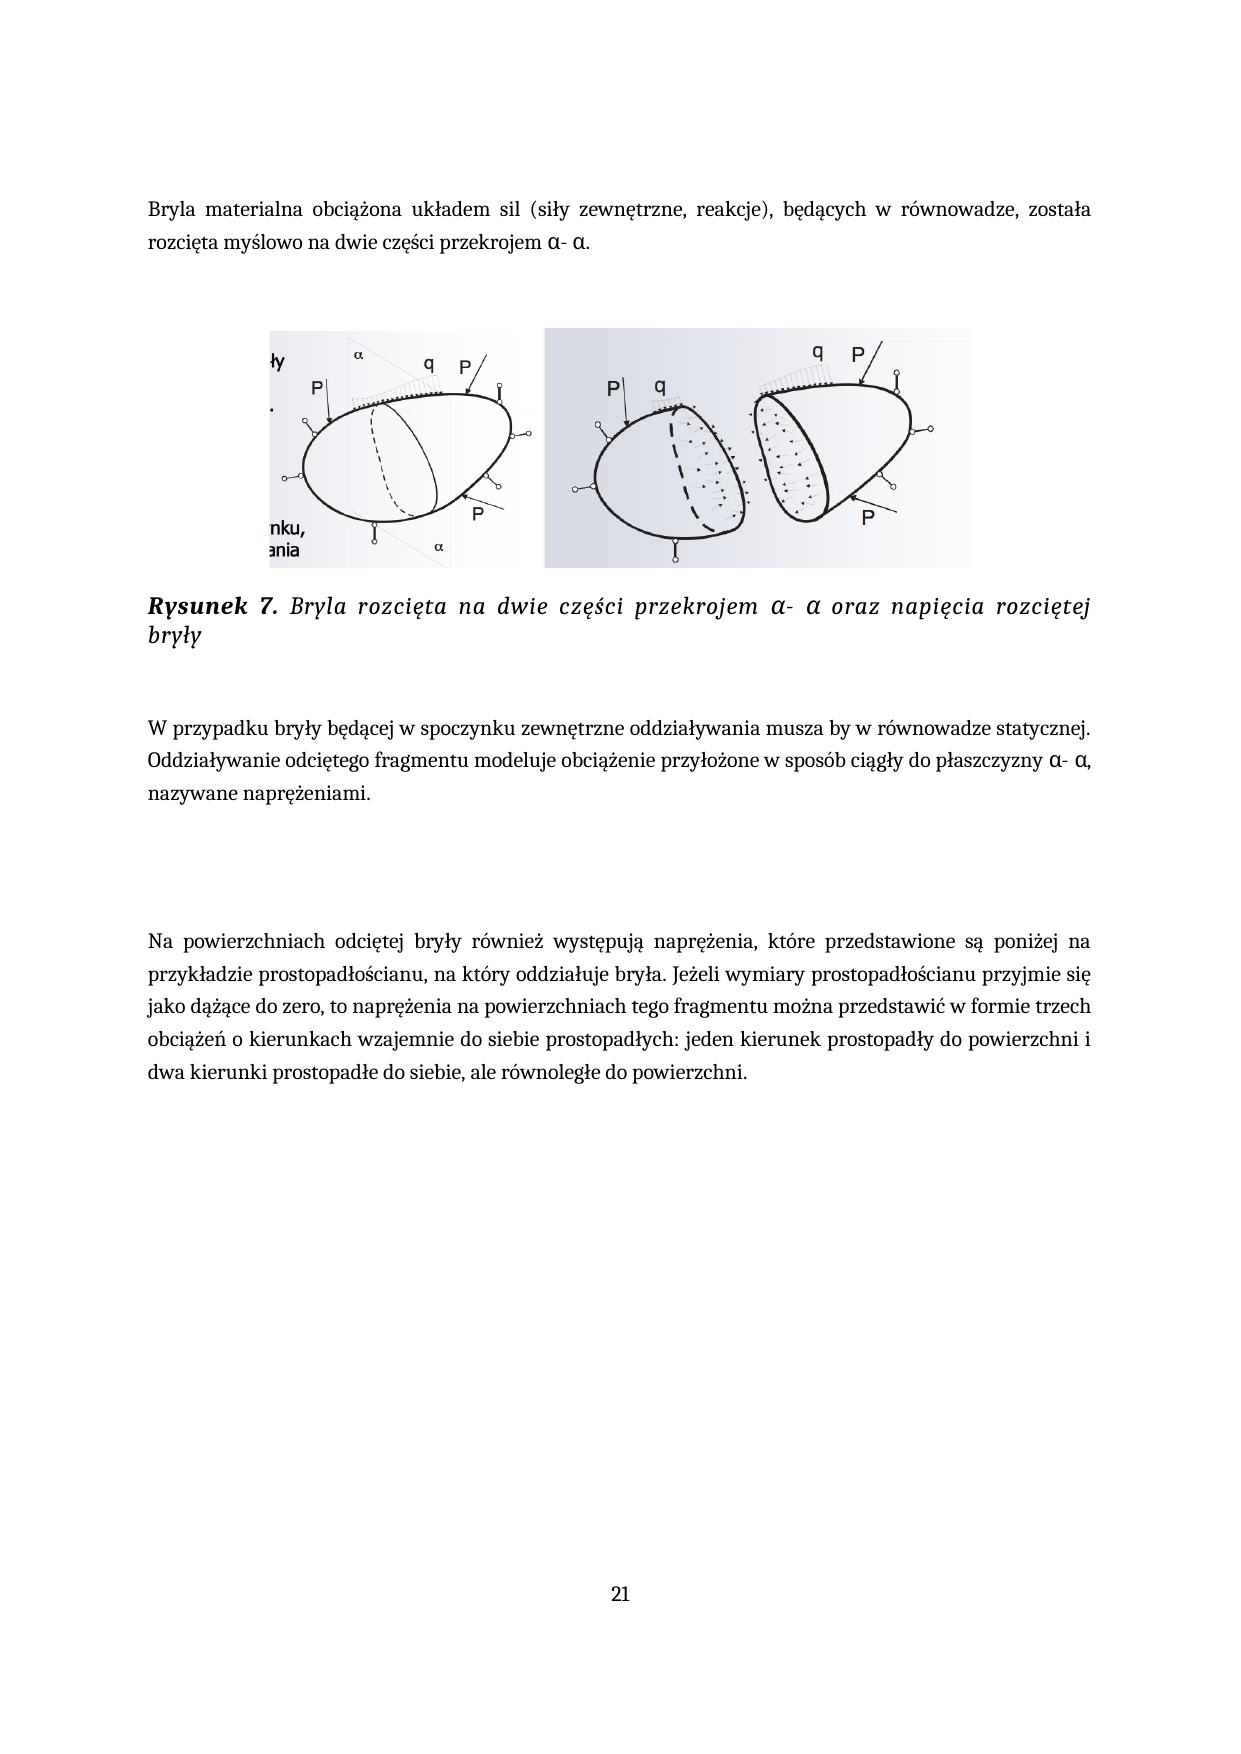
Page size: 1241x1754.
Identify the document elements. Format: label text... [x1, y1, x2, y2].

text Rysunek 7. Bryla rozcięta na dwie części przekrojem α- α oraz napięcia rozciętej bryły [148, 592, 1092, 649]
text W przypadku bryły będącej w spoczynku zewnętrzne oddziaływania musza by w równowadze statycznej. Oddziaływanie odciętego fragmentu modeluje obciążenie przyłożone w sposób ciągły do płaszczyzny α- α, nazywane naprężeniami. [148, 715, 1092, 806]
picture [269, 328, 971, 568]
text Na powierzchniach odciętej bryły również występują naprężenia, które przedstawione są poniżej na przykładzie prostopadłościanu, na który oddziałuje bryła. Jeżeli wymiary prostopadłościanu przyjmie się jako dążące do zero, to naprężenia na powierzchniach tego fragmentu można przedstawić w formie trzech obciążeń o kierunkach wzajemnie do siebie prostopadłych: jeden kierunek prostopadły do powierzchni i dwa kierunki prostopadłe do siebie, ale równoległe do powierzchni. [148, 929, 1092, 1085]
text Bryla materialna obciążona układem sil (siły zewnętrzne, reakcje), będących w równowadze, została rozcięta myślowo na dwie części przekrojem α- α. [148, 197, 1092, 255]
